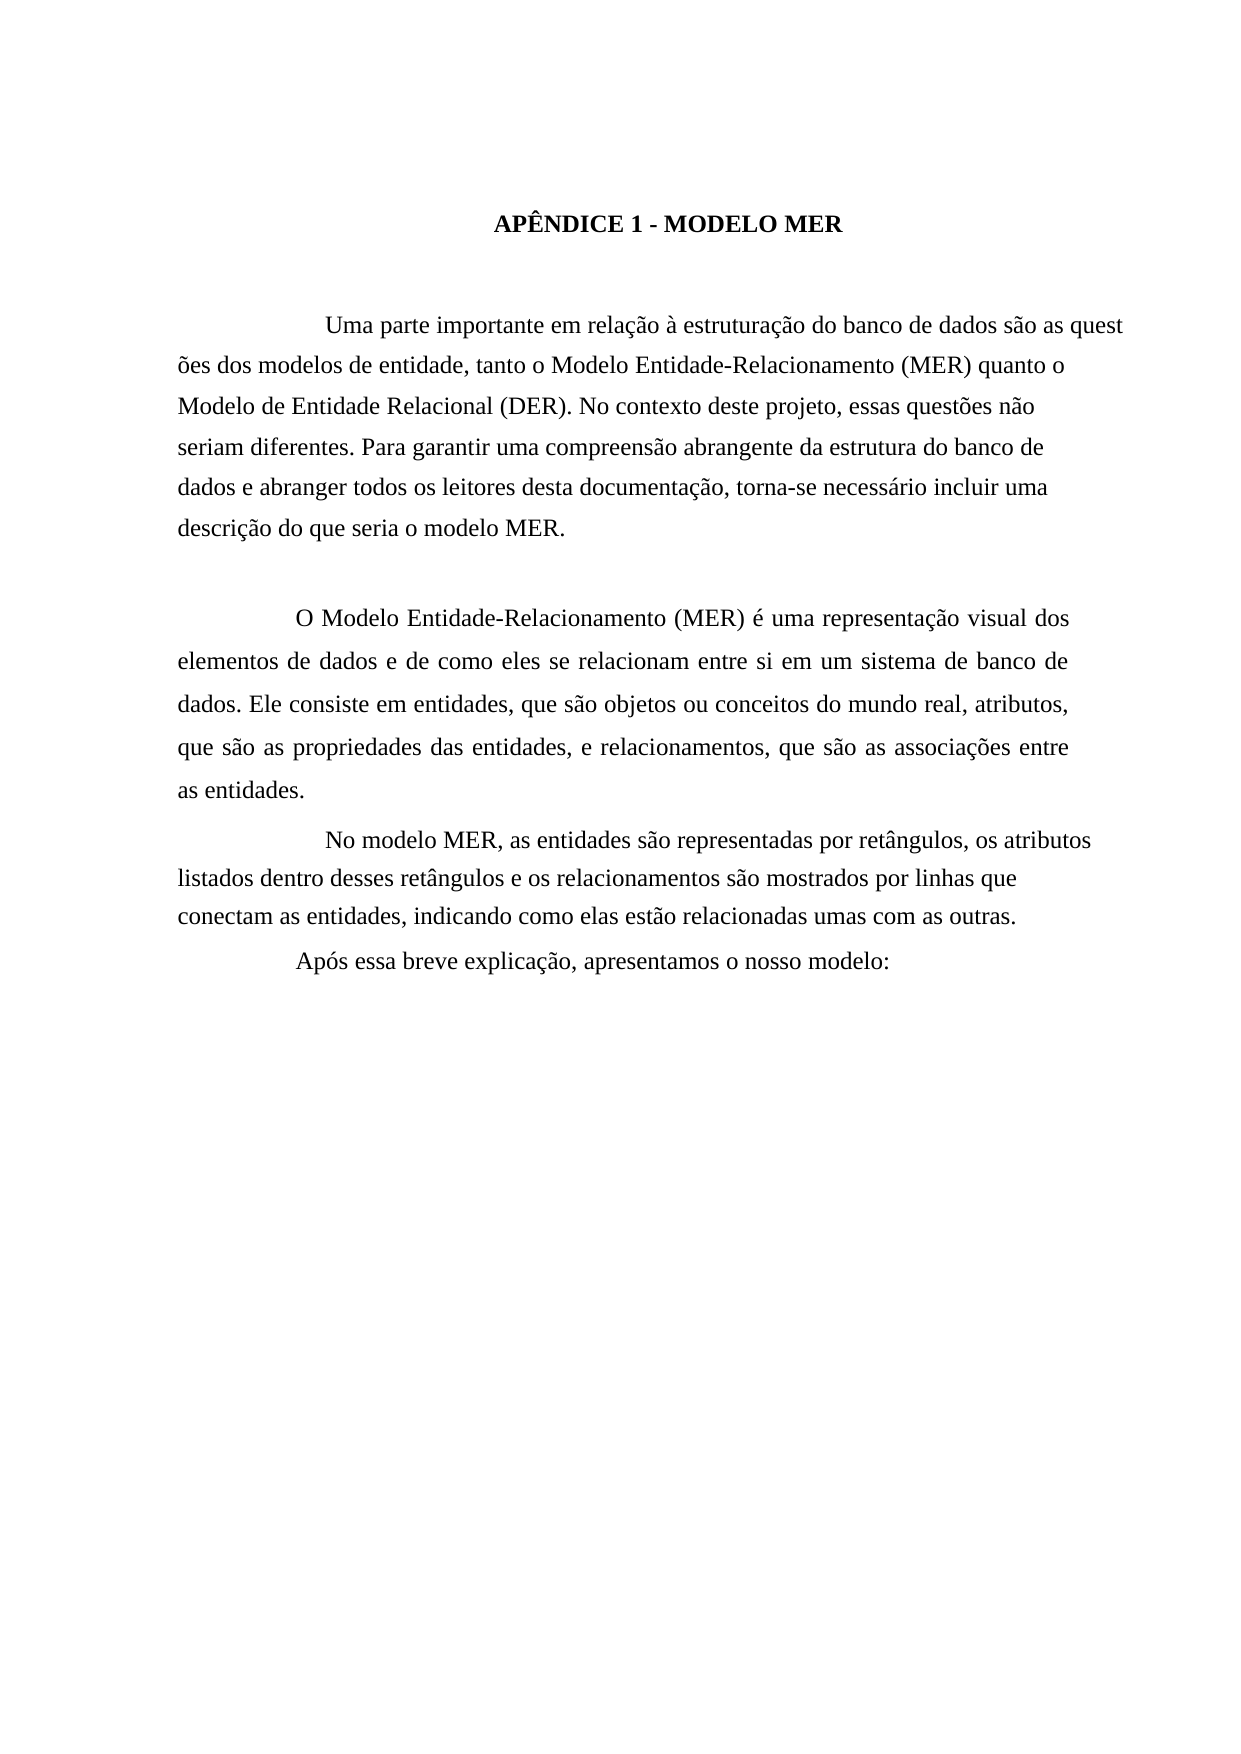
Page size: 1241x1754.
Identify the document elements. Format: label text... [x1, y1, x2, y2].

text Após essa breve explicação, apresentamos o nosso modelo: [177, 948, 1129, 975]
text APÊNDICE 1 - MODELO MER [177, 211, 1129, 238]
text Uma parte importante em relação à estruturação do banco de dados são as questões dos modelos de entidade, tanto o Modelo Entidade-Relacionamento (MER) quanto o Modelo de Entidade Relacional (DER). No contexto deste projeto, essas questões não seriam diferentes. Para garantir uma compreensão abrangente da estrutura do banco de dados e abranger todos os leitores desta documentação, torna-se necessário incluir uma descrição do que seria o modelo MER. [177, 301, 1129, 544]
text O Modelo Entidade-Relacionamento (MER) é uma representação visual dos elementos de dados e de como eles se relacionam entre si em um sistema de banco de dados. Ele consiste em entidades, que são objetos ou conceitos do mundo real, atributos, que são as propriedades das entidades, e relacionamentos, que são as associações entre as entidades. [177, 603, 1070, 804]
text No modelo MER, as entidades são representadas por retângulos, os atributos listados dentro desses retângulos e os relacionamentos são mostrados por linhas que conectam as entidades, indicando como elas estão relacionadas umas com as outras. [177, 818, 1129, 932]
